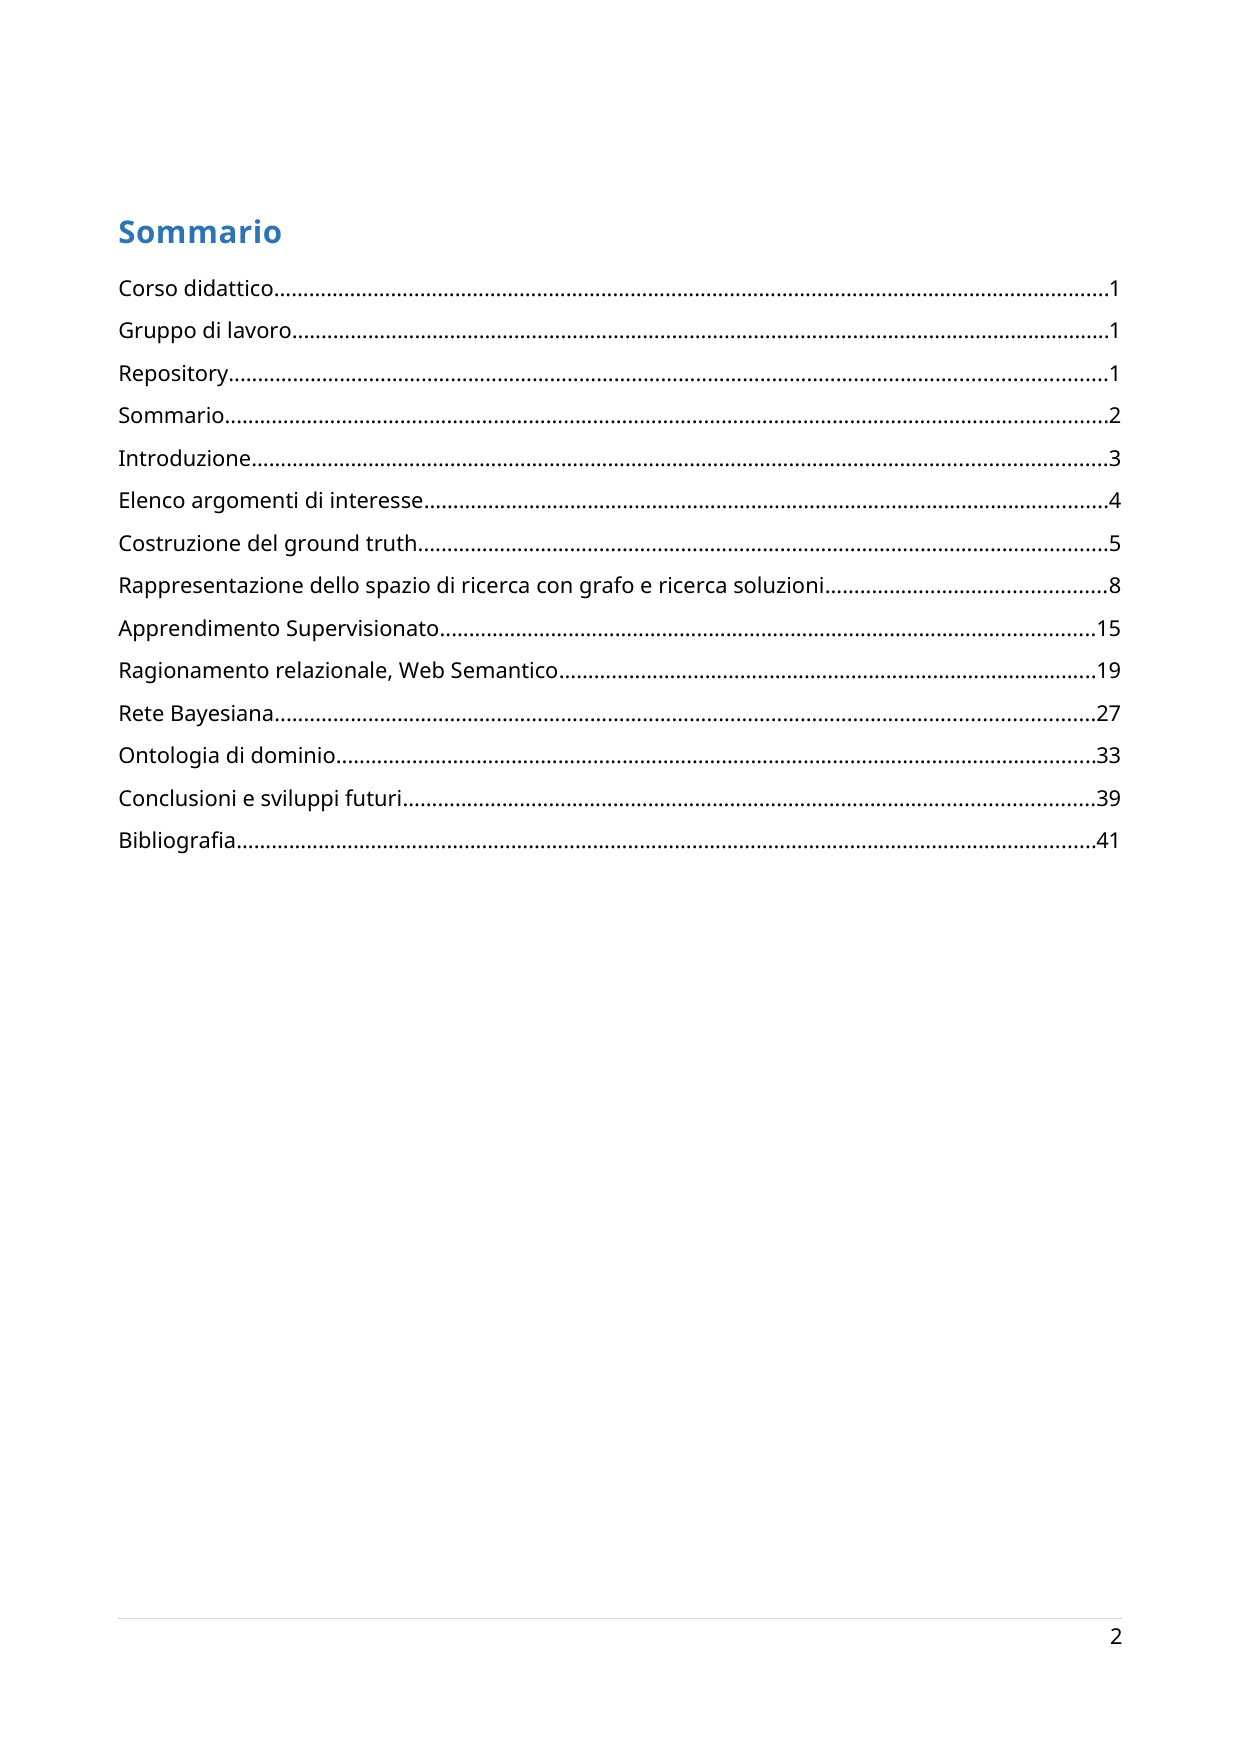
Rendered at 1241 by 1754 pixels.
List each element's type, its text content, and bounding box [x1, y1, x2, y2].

text Ontologia di dominio 33 [118, 740, 1122, 770]
text Bibliografia 41 [118, 825, 1122, 855]
subtitle Sommario [118, 210, 1122, 253]
text Introduzione 3 [118, 443, 1122, 472]
text Elenco argomenti di interesse 4 [118, 485, 1122, 515]
text Repository 1 [118, 358, 1122, 387]
text Sommario 2 [118, 400, 1122, 430]
text Costruzione del ground truth 5 [118, 528, 1122, 557]
text Gruppo di lavoro 1 [118, 315, 1122, 345]
text Rappresentazione dello spazio di ricerca con grafo e ricerca soluzioni 8 [118, 570, 1122, 600]
text Rete Bayesiana 27 [118, 698, 1122, 727]
text Corso didattico 1 [118, 273, 1122, 302]
text Conclusioni e sviluppi futuri 39 [118, 783, 1122, 812]
text Apprendimento Supervisionato 15 [118, 613, 1122, 642]
text Ragionamento relazionale, Web Semantico 19 [118, 655, 1122, 685]
